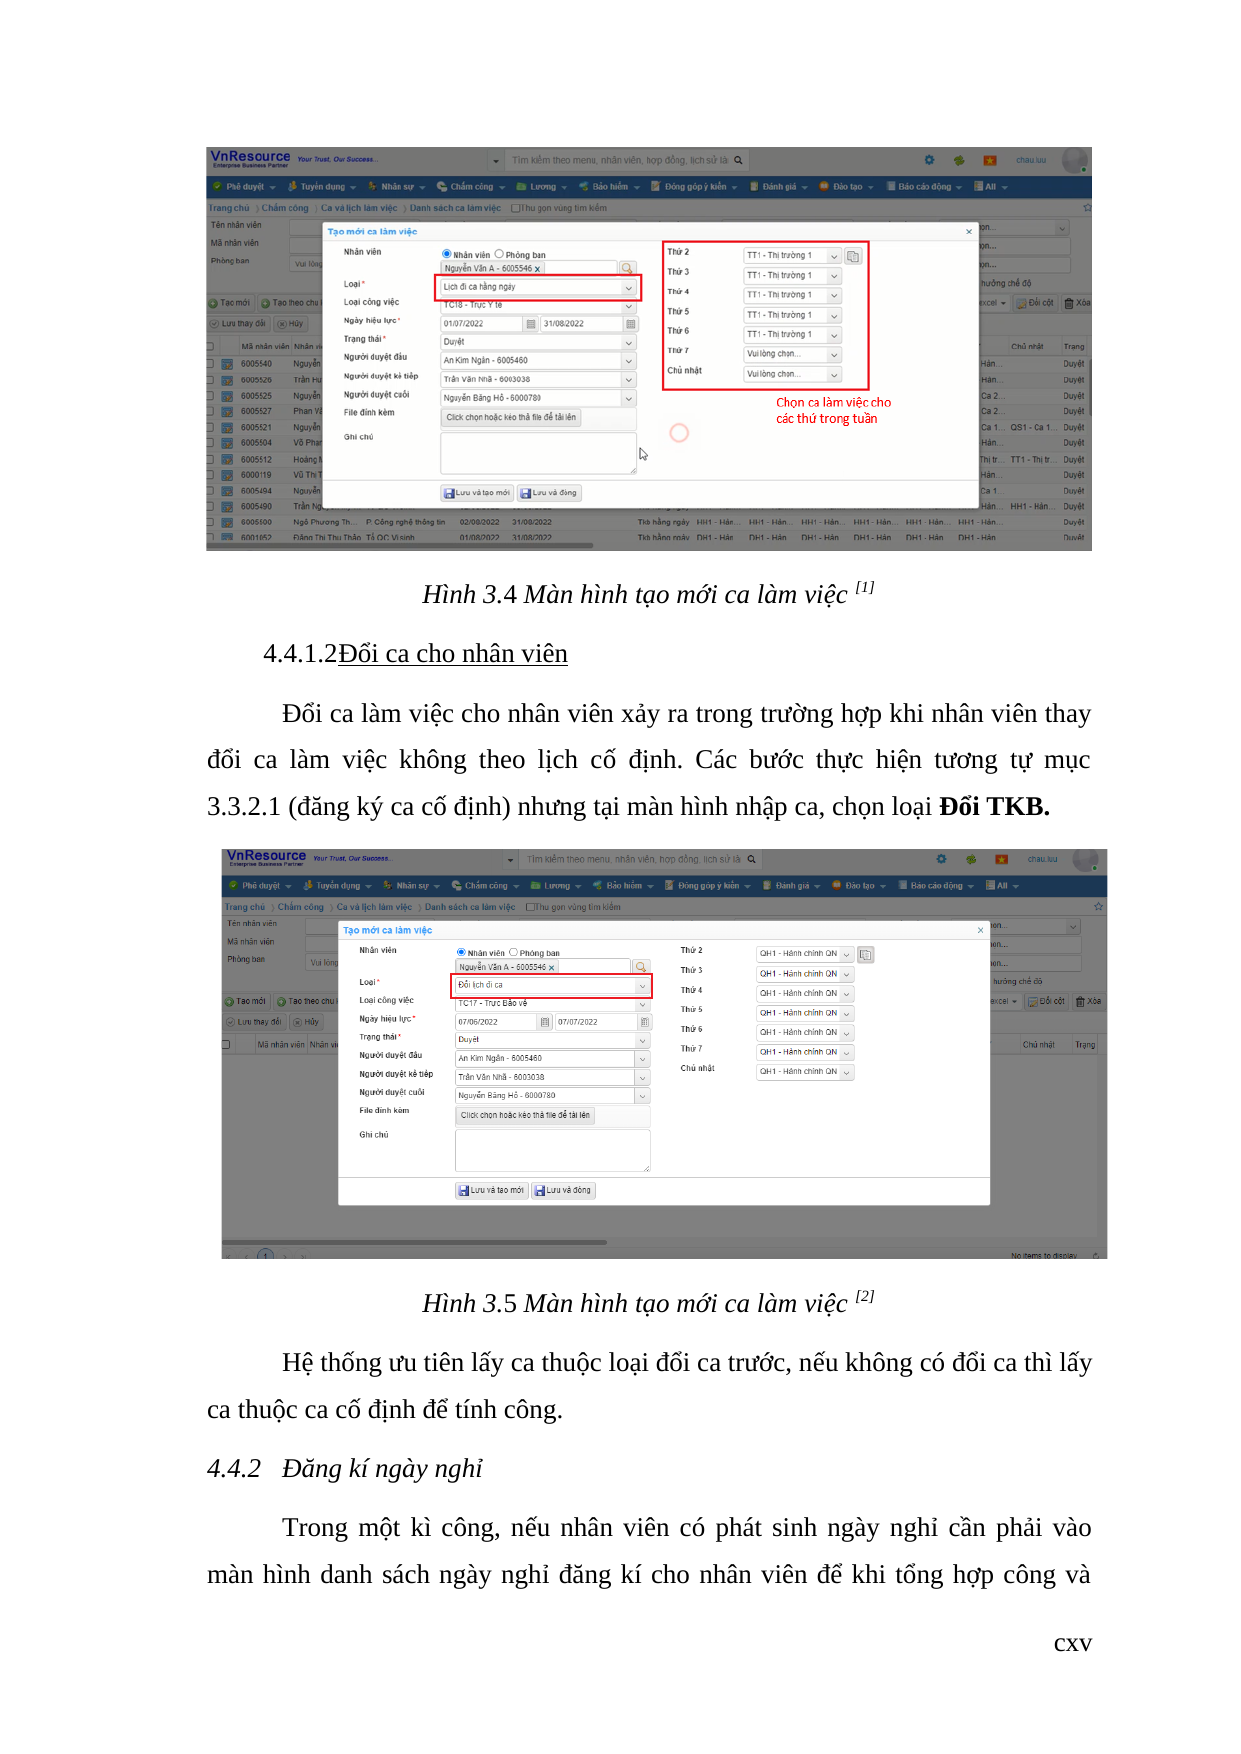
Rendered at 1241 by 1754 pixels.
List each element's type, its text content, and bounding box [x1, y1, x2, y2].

text Đổi ca làm việc cho nhân viên xảy ra trong trường hợp khi nhân viên thay đổi ca làm việc không theo lịch cố định. Các bước thực hiện tương tự mục 3.3.2.1 (đăng ký ca cố định) nhưng tại màn hình nhập ca, chọn loại Đổi TKB. [207, 697, 1092, 821]
text Hệ thống ưu tiên lấy ca thuộc loại đổi ca trước, nếu không có đổi ca thì lấy ca thuộc ca cố định để tính công. [207, 1346, 1092, 1424]
picture [206, 147, 1092, 551]
list Đổi ca cho nhân viên [263, 637, 1092, 669]
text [207, 1511, 1092, 1589]
picture [221, 849, 1108, 1259]
list Đăng kí ngày nghỉ [207, 1452, 1092, 1483]
